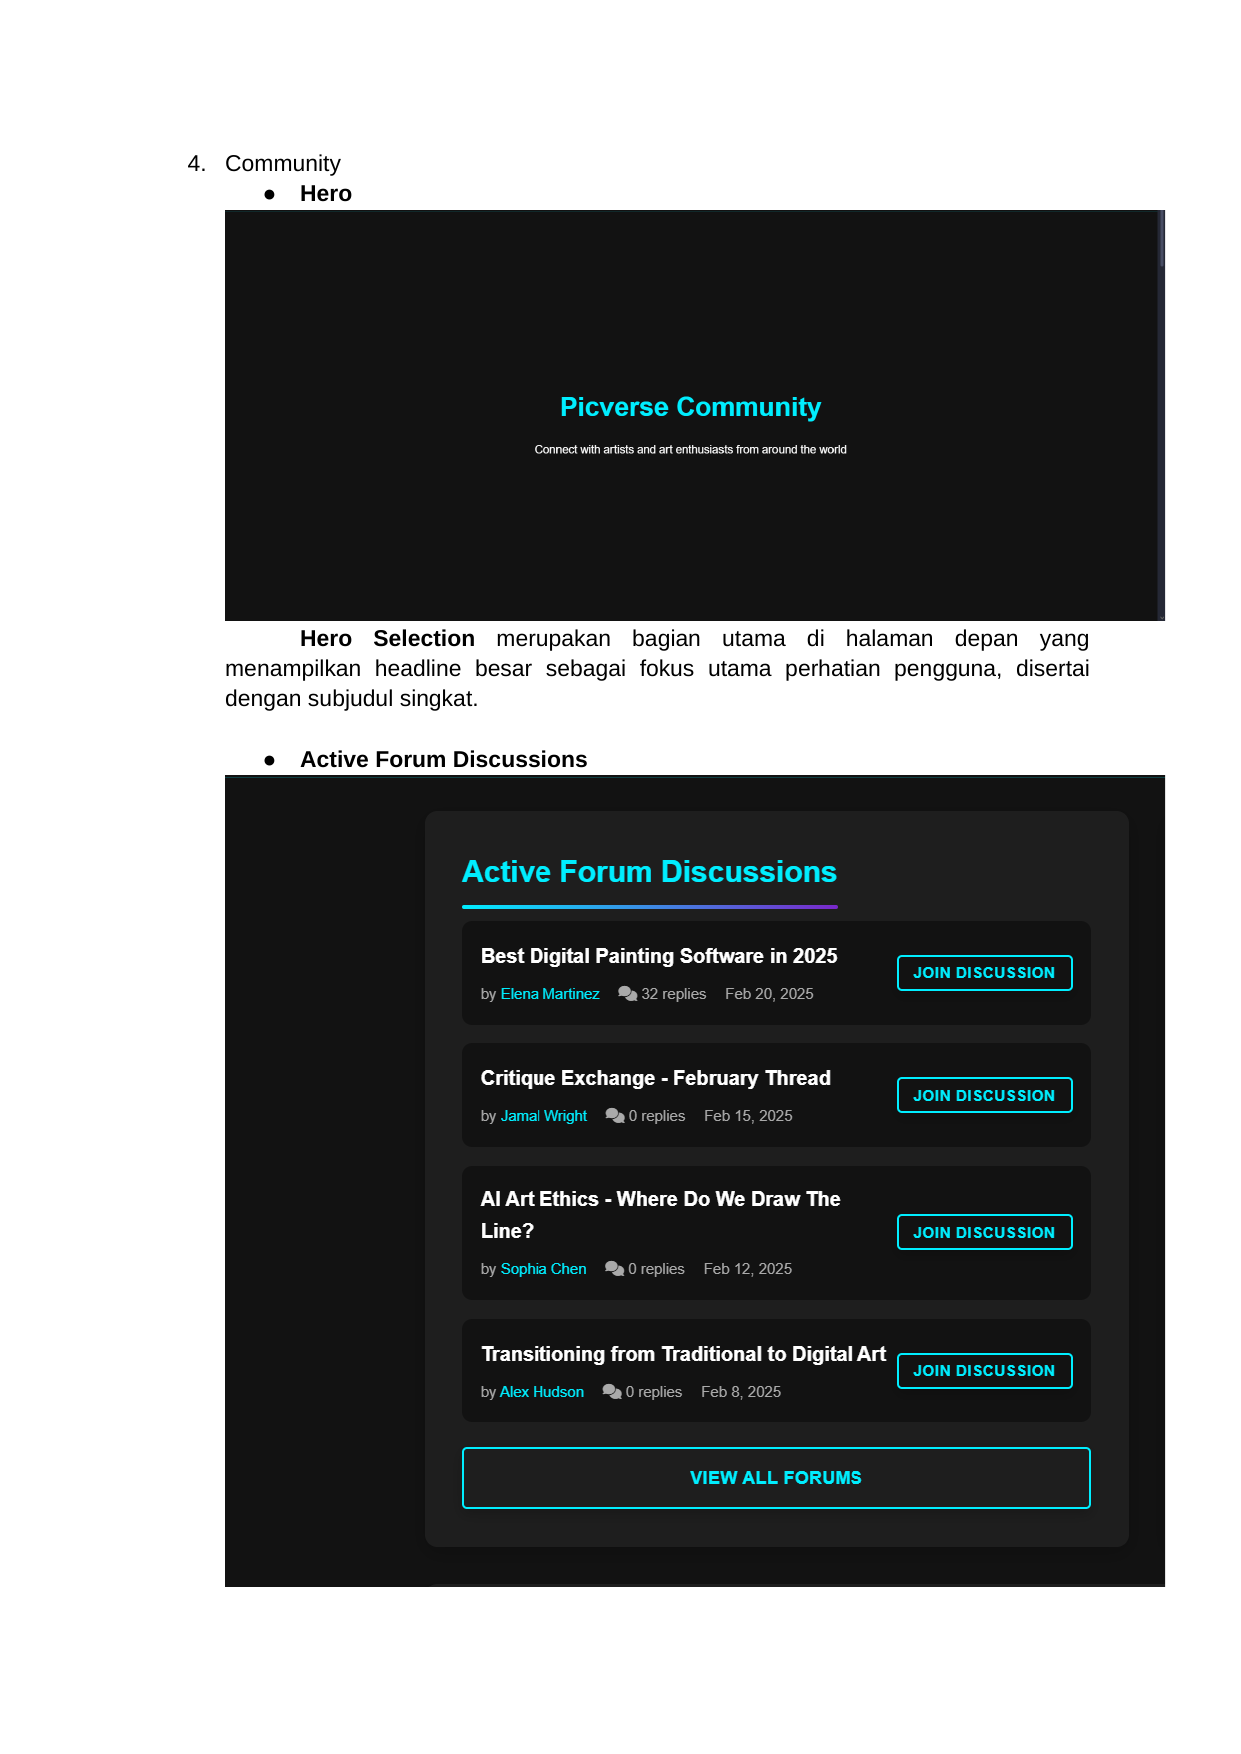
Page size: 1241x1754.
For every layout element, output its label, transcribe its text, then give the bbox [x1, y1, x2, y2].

picture [225, 775, 1166, 1587]
list Hero [262, 180, 1090, 207]
text Hero Selection merupakan bagian utama di halaman depan yang menampilkan headline besar sebagai fokus utama perhatian pengguna, disertai dengan subjudul singkat. [225, 625, 1090, 711]
list Community [187, 150, 1090, 176]
list Active Forum Discussions [262, 746, 1090, 772]
picture [225, 210, 1166, 621]
